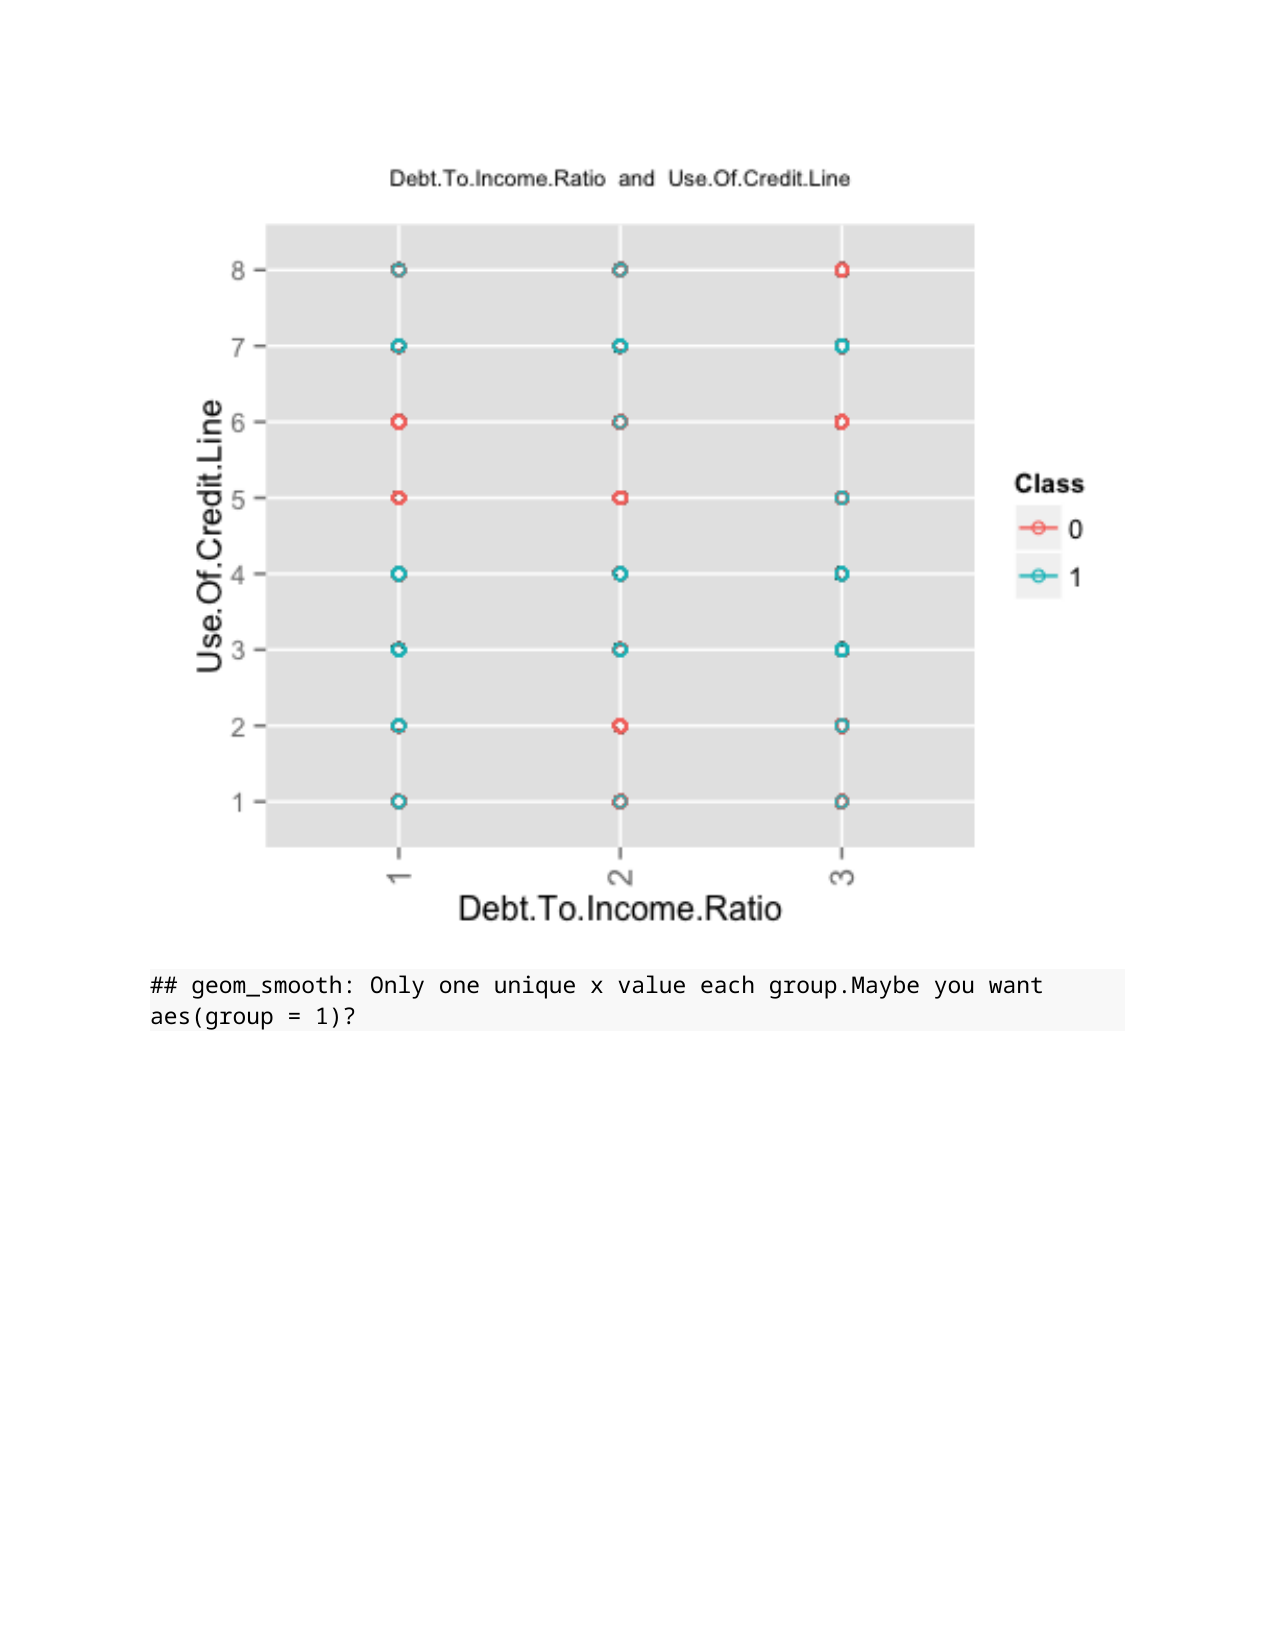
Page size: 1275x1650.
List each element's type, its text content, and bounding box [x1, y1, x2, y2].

text ## geom_smooth: Only one unique x value each group.Maybe you want aes(group = 1)? [150, 969, 1125, 1031]
picture [168, 150, 1169, 950]
